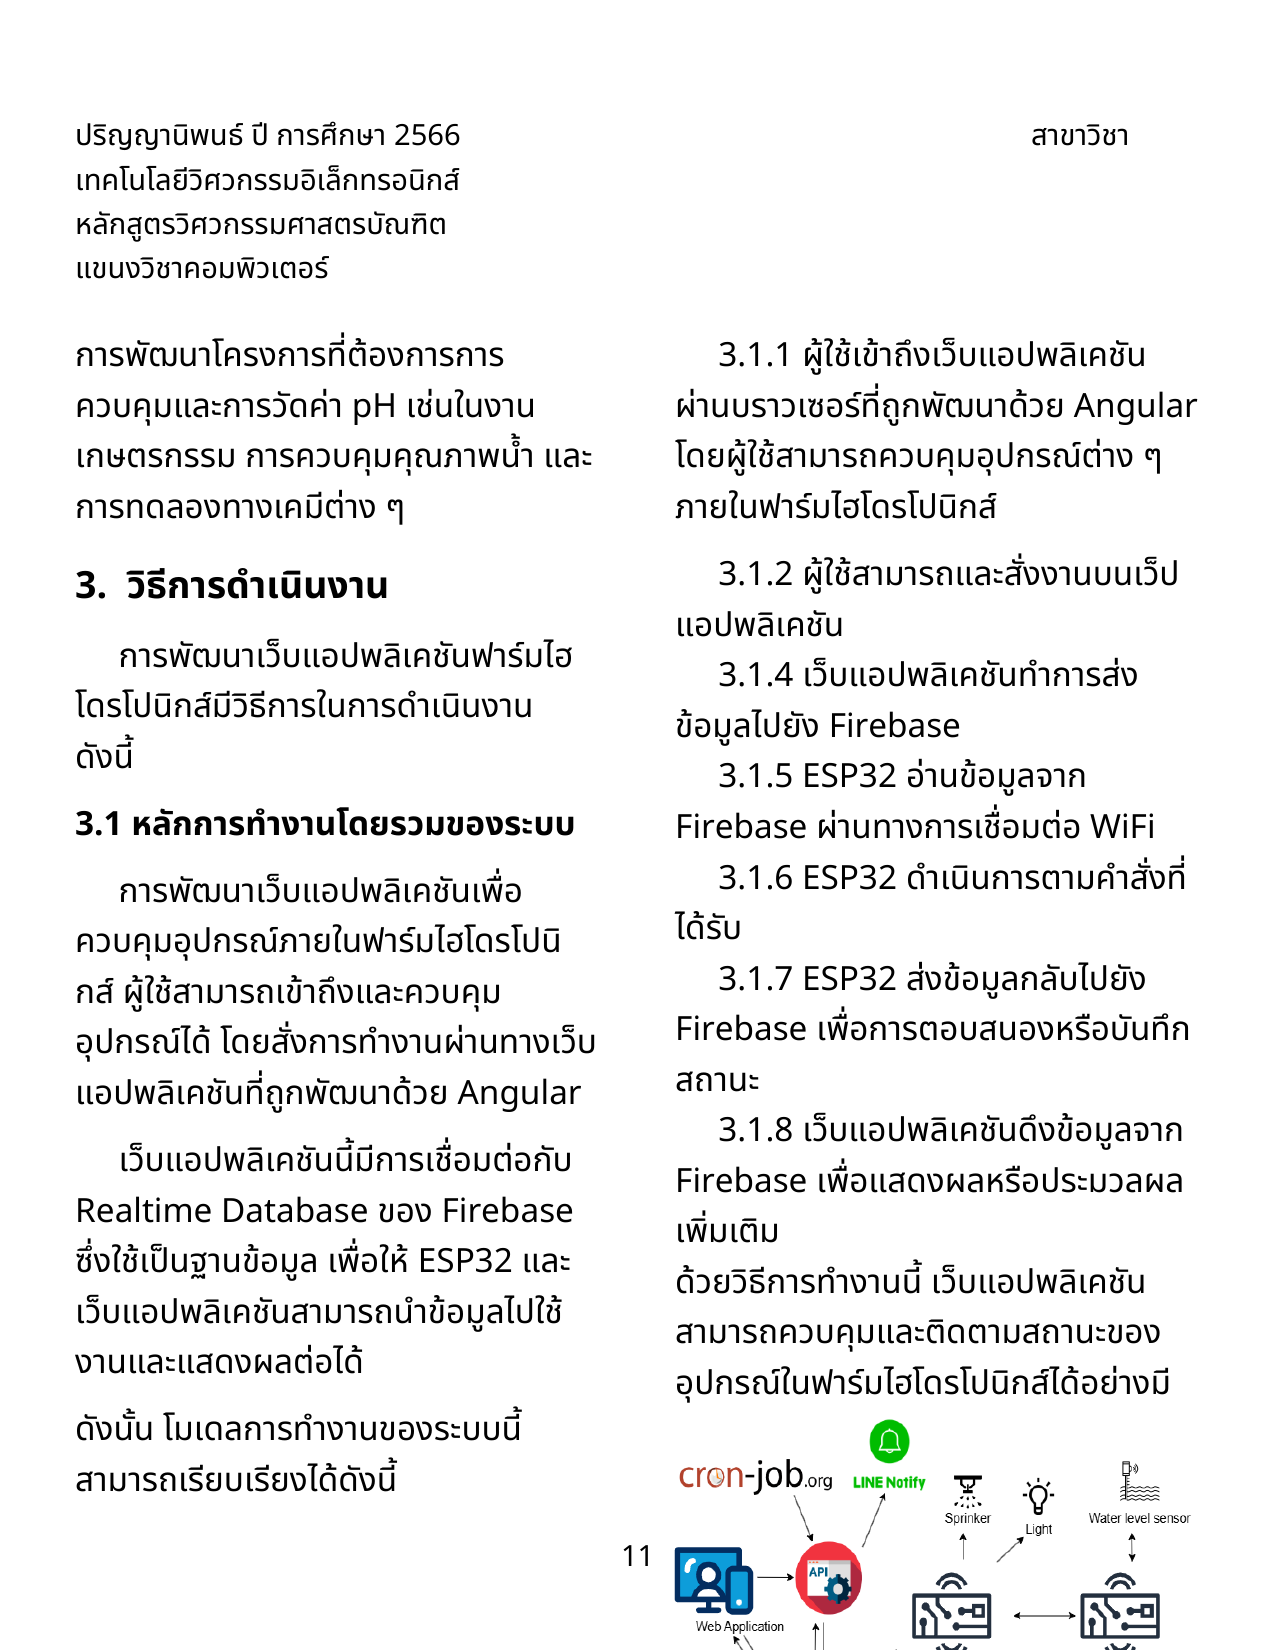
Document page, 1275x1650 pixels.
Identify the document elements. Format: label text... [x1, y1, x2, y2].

text 3.1 หลักการทำงานโดยรวมของระบบ [75, 800, 600, 850]
text การพัฒนาเว็บแอปพลิเคชันเพื่อควบคุมอุปกรณ์ภายในฟาร์มไฮโดรโปนิกส์ ผู้ใช้สามารถเข้าถึงและควบคุมอุปกรณ์ได้ โดยสั่งการทำงานผ่านทางเว็บแอปพลิเคชันที่ถูกพัฒนาด้วย Angular [75, 867, 600, 1119]
text 3.1.1 ผู้ใช้เข้าถึงเว็บแอปพลิเคชันผ่านบราวเซอร์ที่ถูกพัฒนาด้วย Angular โดยผู้ใช้สามารถควบคุมอุปกรณ์ต่าง ๆ ภายในฟาร์มไฮโดรโปนิกส์ [675, 331, 1200, 533]
text 3.1.7 ESP32 ส่งข้อมูลกลับไปยัง Firebase เพื่อการตอบสนองหรือบันทึกสถานะ [675, 954, 1200, 1106]
text 3.1.8 เว็บแอปพลิเคชันดึงข้อมูลจาก Firebase เพื่อแสดงผลหรือประมวลผลเพิ่มเติม [675, 1106, 1200, 1258]
picture [670, 1406, 1200, 1650]
text การพัฒนาเว็บแอปพลิเคชันฟาร์มไฮโดรโปนิกส์มีวิธีการในการดำเนินงาน ดังนี้ [75, 632, 600, 783]
text 3.1.4 เว็บแอปพลิเคชันทำการส่งข้อมูลไปยัง Firebase [675, 651, 1200, 752]
text 3. วิธีการดำเนินงาน [75, 558, 600, 615]
text ด้วยวิธีการทำงานนี้ เว็บแอปพลิเคชันสามารถควบคุมและติดตามสถานะของอุปกรณ์ในฟาร์มไฮโดรโปนิกส์ได้อย่างมีประสิทธิภาพและสะดวกสบาย [675, 1258, 1200, 1406]
text 3.1.5 ESP32 อ่านข้อมูลจาก Firebase ผ่านทางการเชื่อมต่อ WiFi [675, 752, 1200, 853]
text ดังนั้น โมเดลการทำงานของระบบนี้สามารถเรียบเรียงได้ดังนี้ [75, 1405, 600, 1506]
text 3.1.2 ผู้ใช้สามารถและสั่งงานบนเว็ปแอปพลิเคชัน [675, 550, 1200, 651]
text 3.1.6 ESP32 ดำเนินการตามคำสั่งที่ได้รับ [675, 853, 1200, 954]
text เว็บแอปพลิเคชันนี้มีการเชื่อมต่อกับ Realtime Database ของ Firebase ซึ่งใช้เป็นฐานข้อมูล เพื่อให้ ESP32 และเว็บแอปพลิเคชันสามารถนำข้อมูลไปใช้งานและแสดงผลต่อได้ [75, 1136, 600, 1388]
